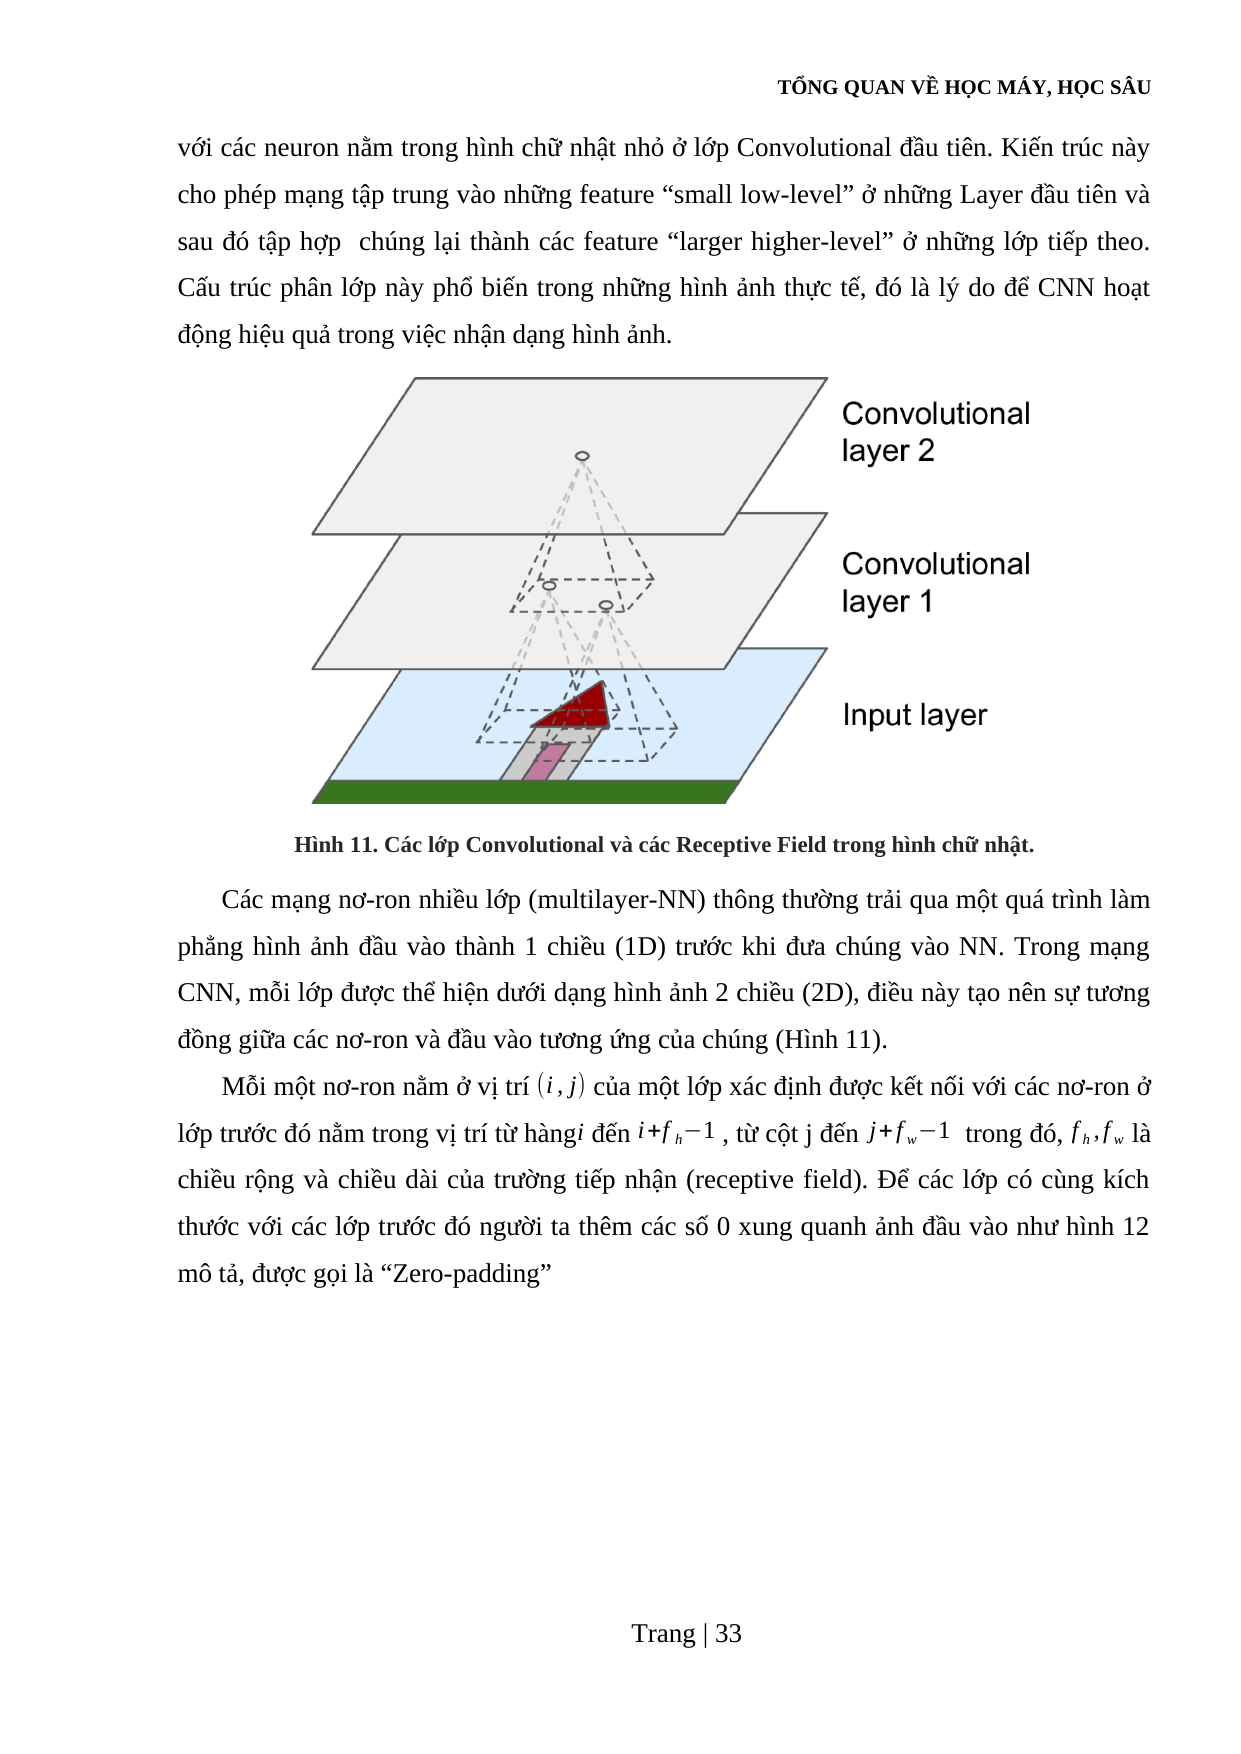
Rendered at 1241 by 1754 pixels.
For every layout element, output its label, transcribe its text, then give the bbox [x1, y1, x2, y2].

text Hình 11. Các lớp Convolutional và các Receptive Field trong hình chữ nhật. [177, 831, 1152, 858]
text Các mạng nơ-ron nhiều lớp (multilayer-NN) thông thường trải qua một quá trình làm phẳng hình ảnh đầu vào thành 1 chiều (1D) trước khi đưa chúng vào NN. Trong mạng CNN, mỗi lớp được thể hiện dưới dạng hình ảnh 2 chiều (2D), điều này tạo nên sự tương đồng giữa các nơ-ron và đầu vào tương ứng của chúng (Hình 11). [177, 883, 1152, 1054]
picture [280, 377, 1049, 804]
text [177, 131, 1152, 349]
text Mỗi một nơ-ron nằm ở vị trí của một lớp xác định được kết nối với các nơ-ron ở lớp trước đó nằm trong vị trí từ hàng đến , từ cột j đến trong đó, là chiều rộng và chiều dài của trường tiếp nhận (receptive field). Để các lớp có cùng kích thước với các lớp trước đó người ta thêm các số 0 xung quanh ảnh đầu vào như hình 12 mô tả, được gọi là “Zero-padding” [177, 1070, 1152, 1288]
